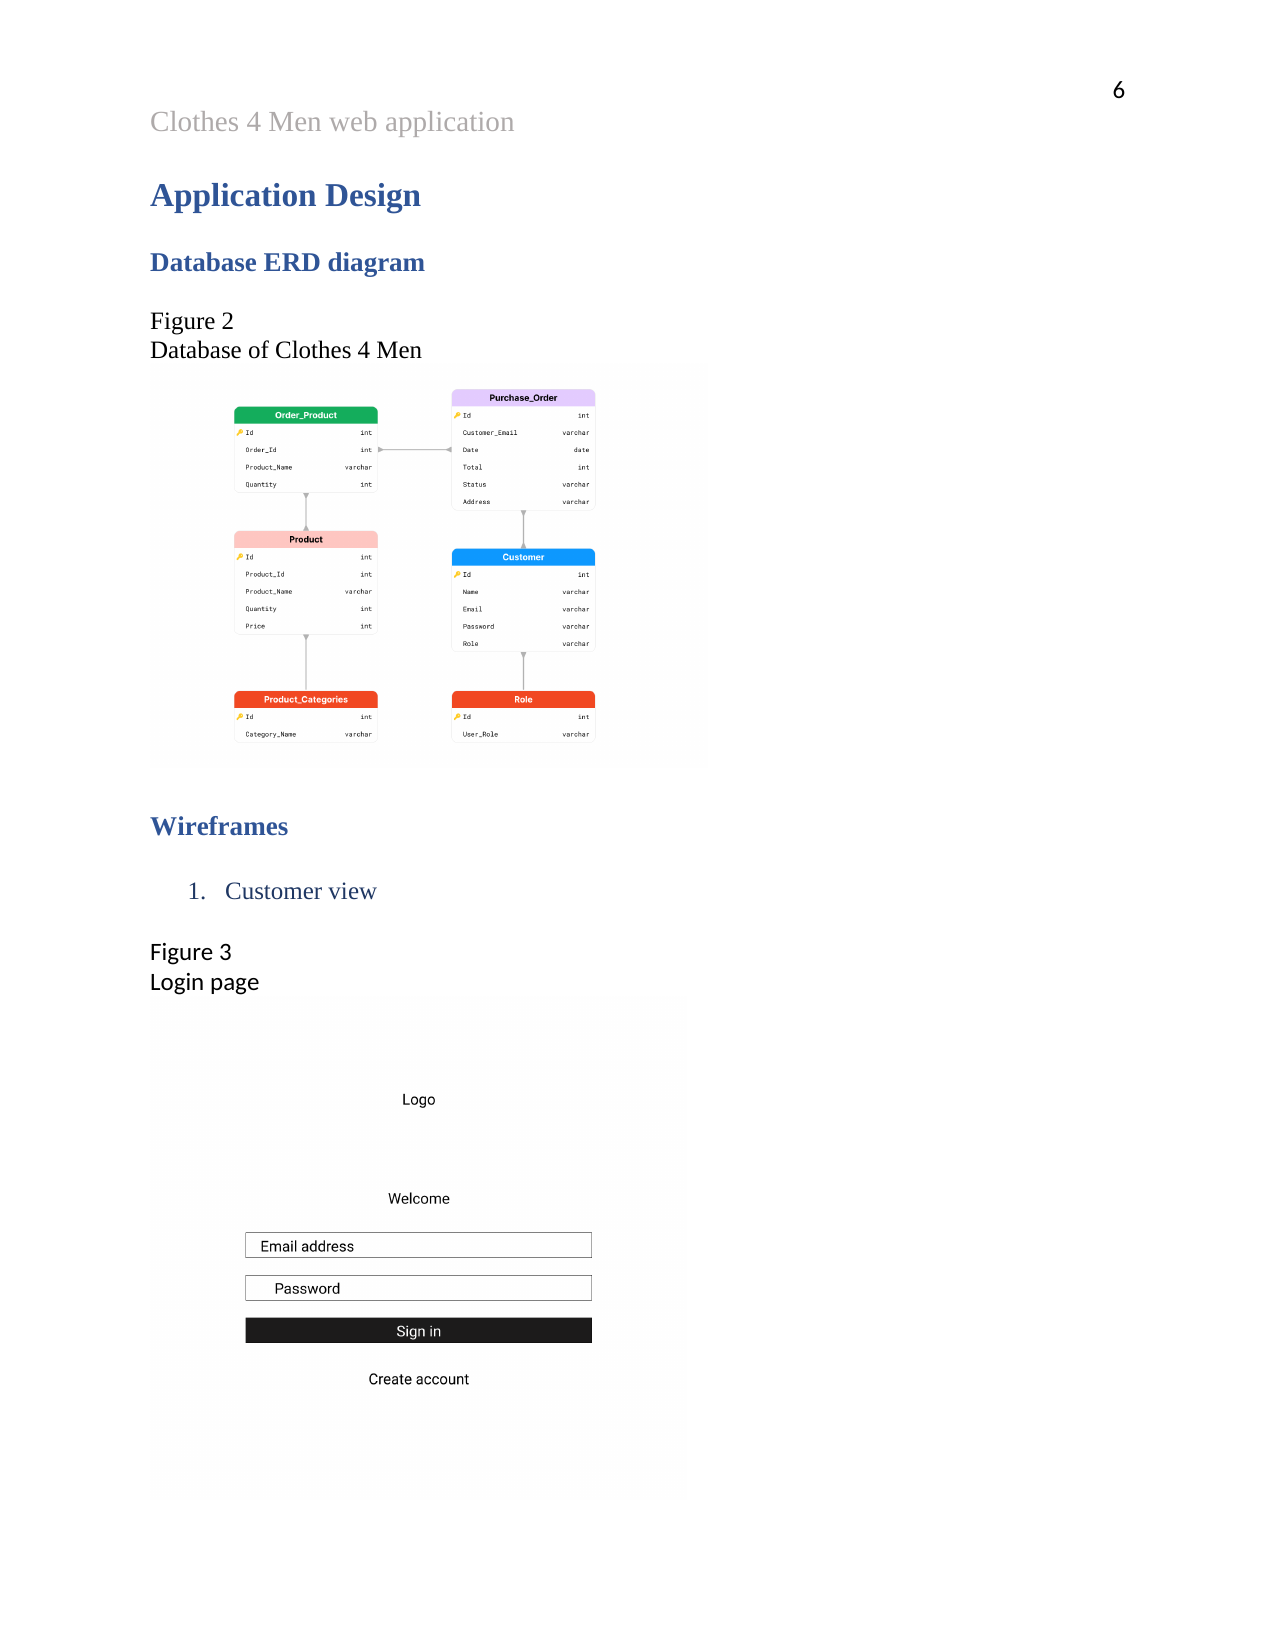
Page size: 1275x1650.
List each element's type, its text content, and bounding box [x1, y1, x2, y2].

subtitle Customer view [187, 876, 1125, 905]
text Figure 3 [150, 936, 1125, 966]
subtitle Database ERD diagram [150, 246, 1125, 277]
text Database of Clothes 4 Men [150, 335, 1125, 364]
picture [150, 363, 708, 768]
subtitle Application Design [150, 175, 1125, 213]
text Figure 2 [150, 306, 1125, 335]
picture [150, 996, 687, 1500]
subtitle Wireframes [150, 811, 1125, 842]
text Login page [150, 966, 1125, 997]
